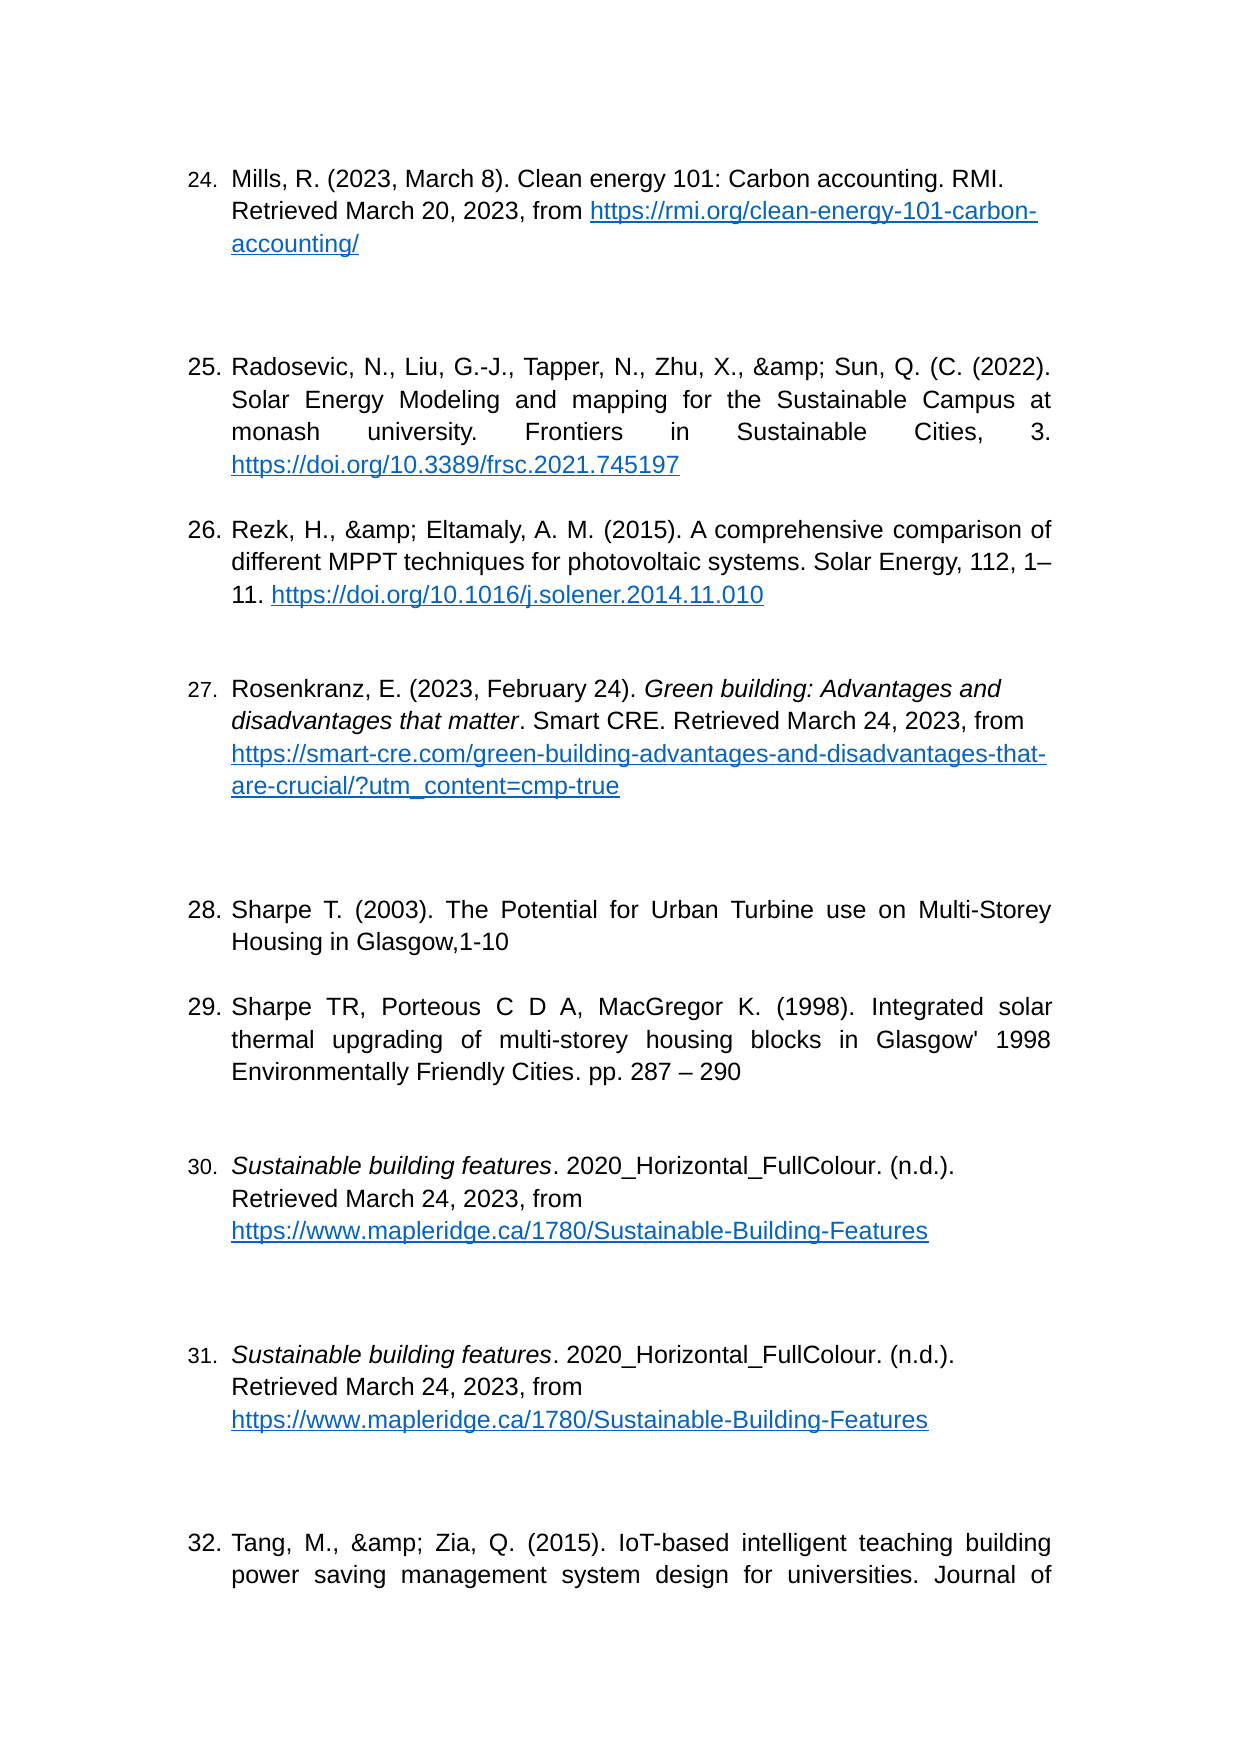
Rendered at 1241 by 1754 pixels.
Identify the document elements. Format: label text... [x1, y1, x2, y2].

list Sustainable building features. 2020_Horizontal_FullColour. (n.d.). Retrieved March 24, 2023, from https://www.mapleridge.ca/1780/Sustainable-Building-Features [187, 1149, 1053, 1247]
list Sharpe T. (2003). The Potential for Urban Turbine use on Multi-Storey Housing in Glasgow,1-10 [187, 893, 1053, 958]
list Mills, R. (2023, March 8). Clean energy 101: Carbon accounting. RMI. Retrieved March 20, 2023, from https://rmi.org/clean-energy-101-carbon-accounting/ [187, 162, 1053, 259]
list Radosevic, N., Liu, G.-J., Tapper, N., Zhu, X., &amp; Sun, Q. (C. (2022). Solar Energy Modeling and mapping for the Sustainable Campus at monash university. Frontiers in Sustainable Cities, 3. https://doi.org/10.3389/frsc.2021.745197 [187, 350, 1053, 480]
list Sharpe TR, Porteous C D A, MacGregor K. (1998). Integrated solar thermal upgrading of multi-storey housing blocks in Glasgow' 1998 Environmentally Friendly Cities. pp. 287 – 290 [187, 990, 1053, 1088]
list Rezk, H., &amp; Eltamaly, A. M. (2015). A comprehensive comparison of different MPPT techniques for photovoltaic systems. Solar Energy, 112, 1–11. https://doi.org/10.1016/j.solener.2014.11.010 [187, 513, 1053, 610]
list Sustainable building features. 2020_Horizontal_FullColour. (n.d.). Retrieved March 24, 2023, from https://www.mapleridge.ca/1780/Sustainable-Building-Features [187, 1338, 1053, 1435]
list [187, 1526, 1053, 1591]
list Rosenkranz, E. (2023, February 24). Green building: Advantages and disadvantages that matter. Smart CRE. Retrieved March 24, 2023, from https://smart-cre.com/green-building-advantages-and-disadvantages-that-are-crucial/?utm_content=cmp-true [187, 672, 1053, 802]
